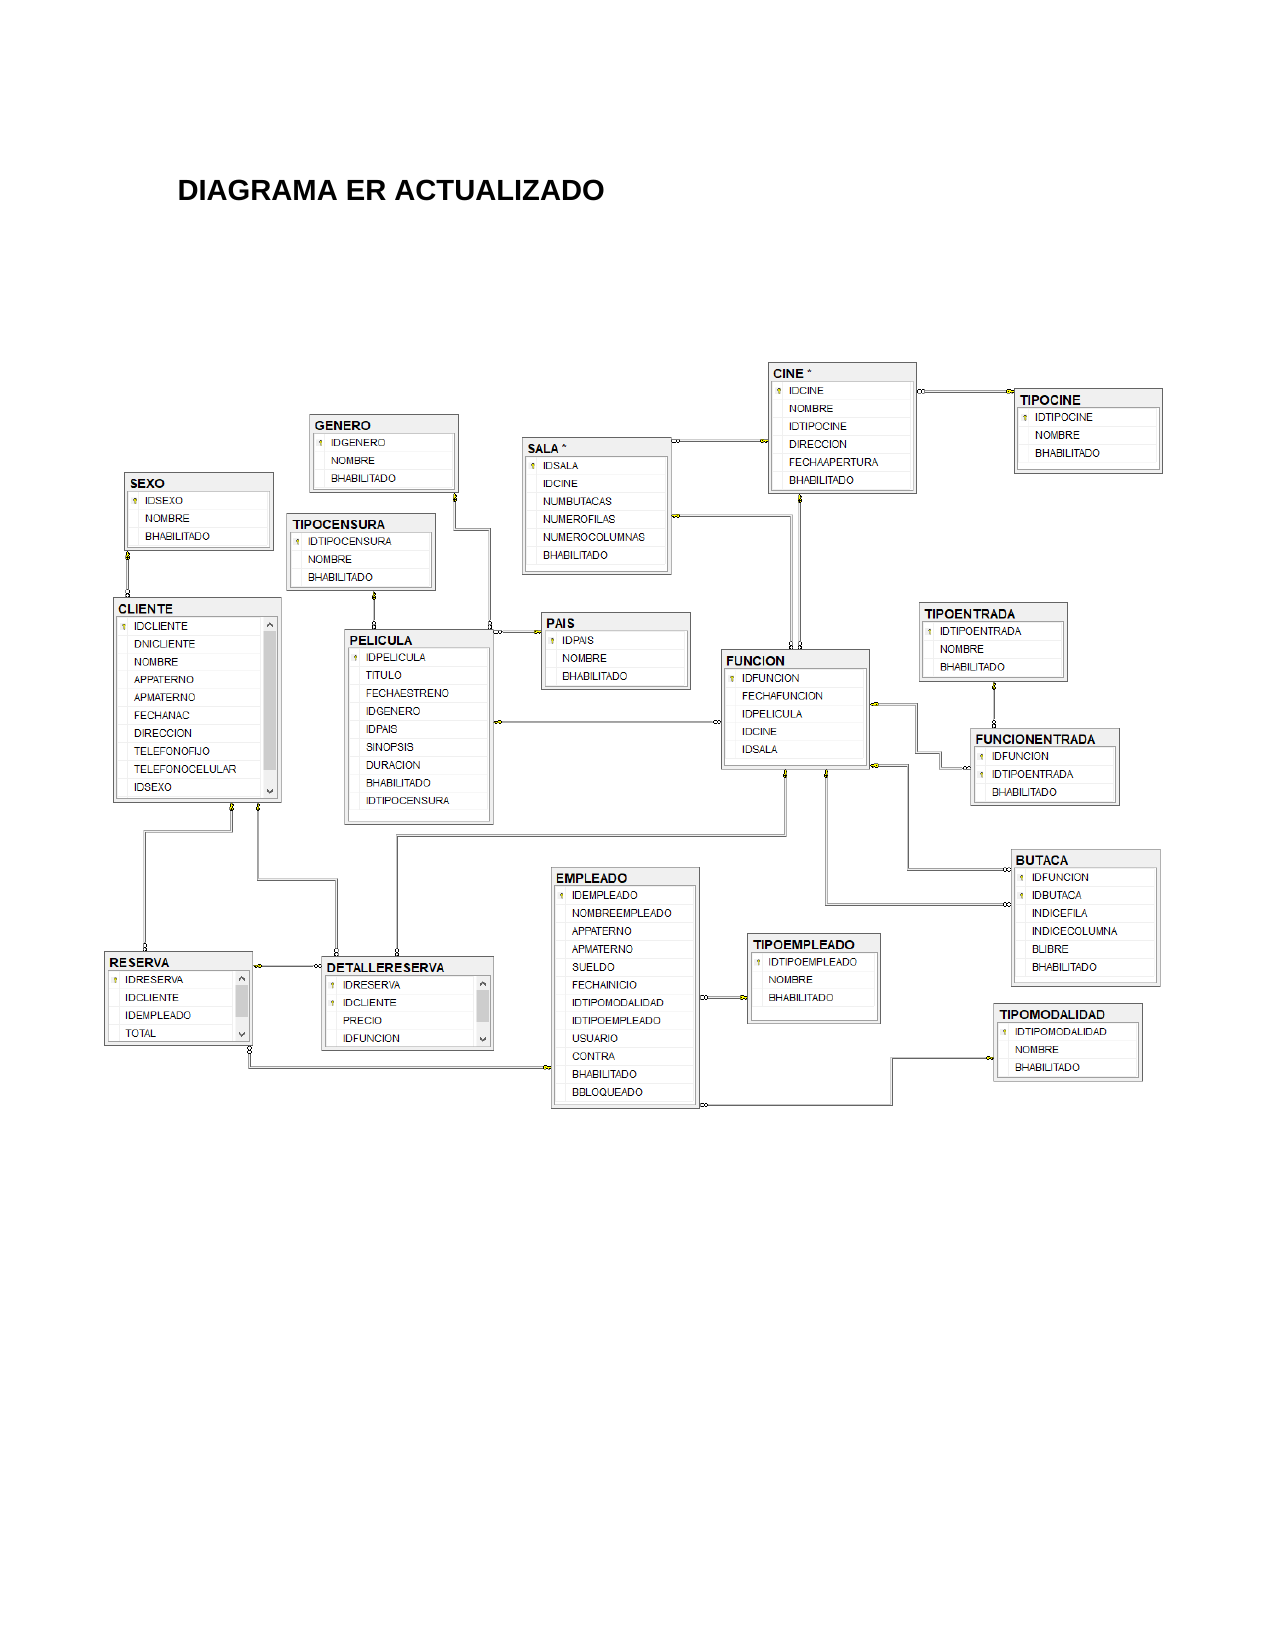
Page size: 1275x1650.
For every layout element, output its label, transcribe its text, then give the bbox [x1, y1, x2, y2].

subtitle DIAGRAMA ER ACTUALIZADO [177, 173, 1098, 206]
picture [103, 353, 1172, 1110]
